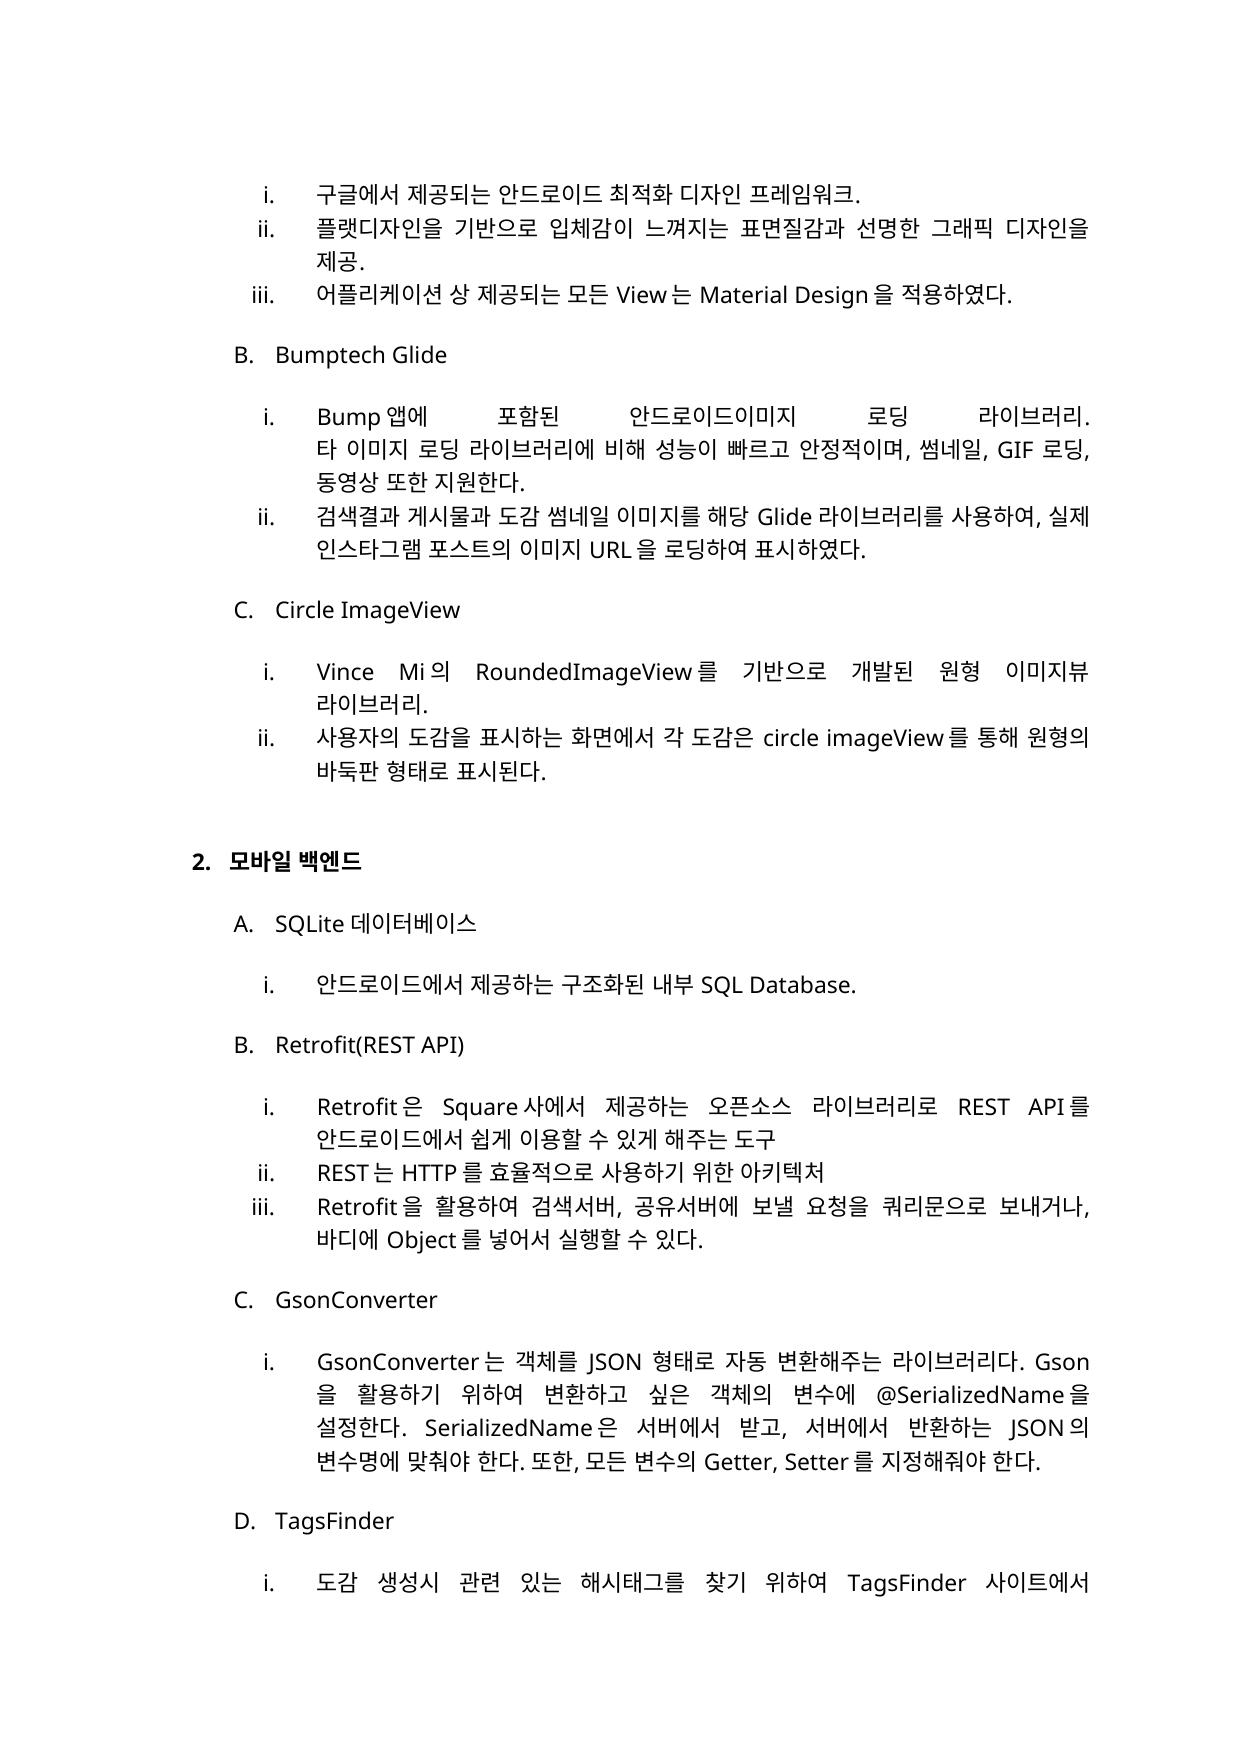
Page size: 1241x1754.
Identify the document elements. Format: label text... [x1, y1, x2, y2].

list REST는 HTTP를 효율적으로 사용하기 위한 아키텍처 [275, 1155, 1090, 1188]
list Retrofit은 Square사에서 제공하는 오픈소스 라이브러리로 REST API를 안드로이드에서 쉽게 이용할 수 있게 해주는 도구 [275, 1089, 1090, 1155]
list Bump앱에 포함된 안드로이드이미지 로딩 라이브러리. 타 이미지 로딩 라이브러리에 비해 성능이 빠르고 안정적이며, 썸네일, GIF 로딩, 동영상 또한 지원한다. [275, 399, 1090, 499]
list SQLite 데이터베이스 [233, 905, 1090, 939]
list 구글에서 제공되는 안드로이드 최적화 디자인 프레임워크. [275, 177, 1090, 211]
list 사용자의 도감을 표시하는 화면에서 각 도감은 circle imageView를 통해 원형의 바둑판 형태로 표시된다. [275, 720, 1090, 787]
list GsonConverter는 객체를 JSON 형태로 자동 변환해주는 라이브러리다. Gson을 활용하기 위하여 변환하고 싶은 객체의 변수에 @SerializedName을 설정한다. SerializedName은 서버에서 받고, 서버에서 반환하는 JSON의 변수명에 맞춰야 한다. 또한, 모든 변수의 Getter, Setter를 지정해줘야 한다. [275, 1343, 1090, 1477]
list Retrofit(REST API) [233, 1029, 1090, 1060]
list 플랫디자인을 기반으로 입체감이 느껴지는 표면질감과 선명한 그래픽 디자인을 제공. [275, 211, 1090, 277]
list GsonConverter [233, 1284, 1090, 1315]
list 검색결과 게시물과 도감 썸네일 이미지를 해당 Glide 라이브러리를 사용하여, 실제 인스타그램 포스트의 이미지 URL을 로딩하여 표시하였다. [275, 499, 1090, 565]
list Bumptech Glide [233, 339, 1090, 370]
list 모바일 백엔드 [192, 844, 1090, 877]
list Vince Mi의 RoundedImageView를 기반으로 개발된 원형 이미지뷰 라이브러리. [275, 653, 1090, 720]
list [275, 1565, 1090, 1598]
list 어플리케이션 상 제공되는 모든 View는 Material Design을 적용하였다. [275, 277, 1090, 311]
list TagsFinder [233, 1505, 1090, 1536]
list Retrofit을 활용하여 검색서버, 공유서버에 보낼 요청을 쿼리문으로 보내거나, 바디에 Object를 넣어서 실행할 수 있다. [275, 1188, 1090, 1255]
list Circle ImageView [233, 594, 1090, 625]
list 안드로이드에서 제공하는 구조화된 내부 SQL Database. [275, 967, 1090, 1001]
